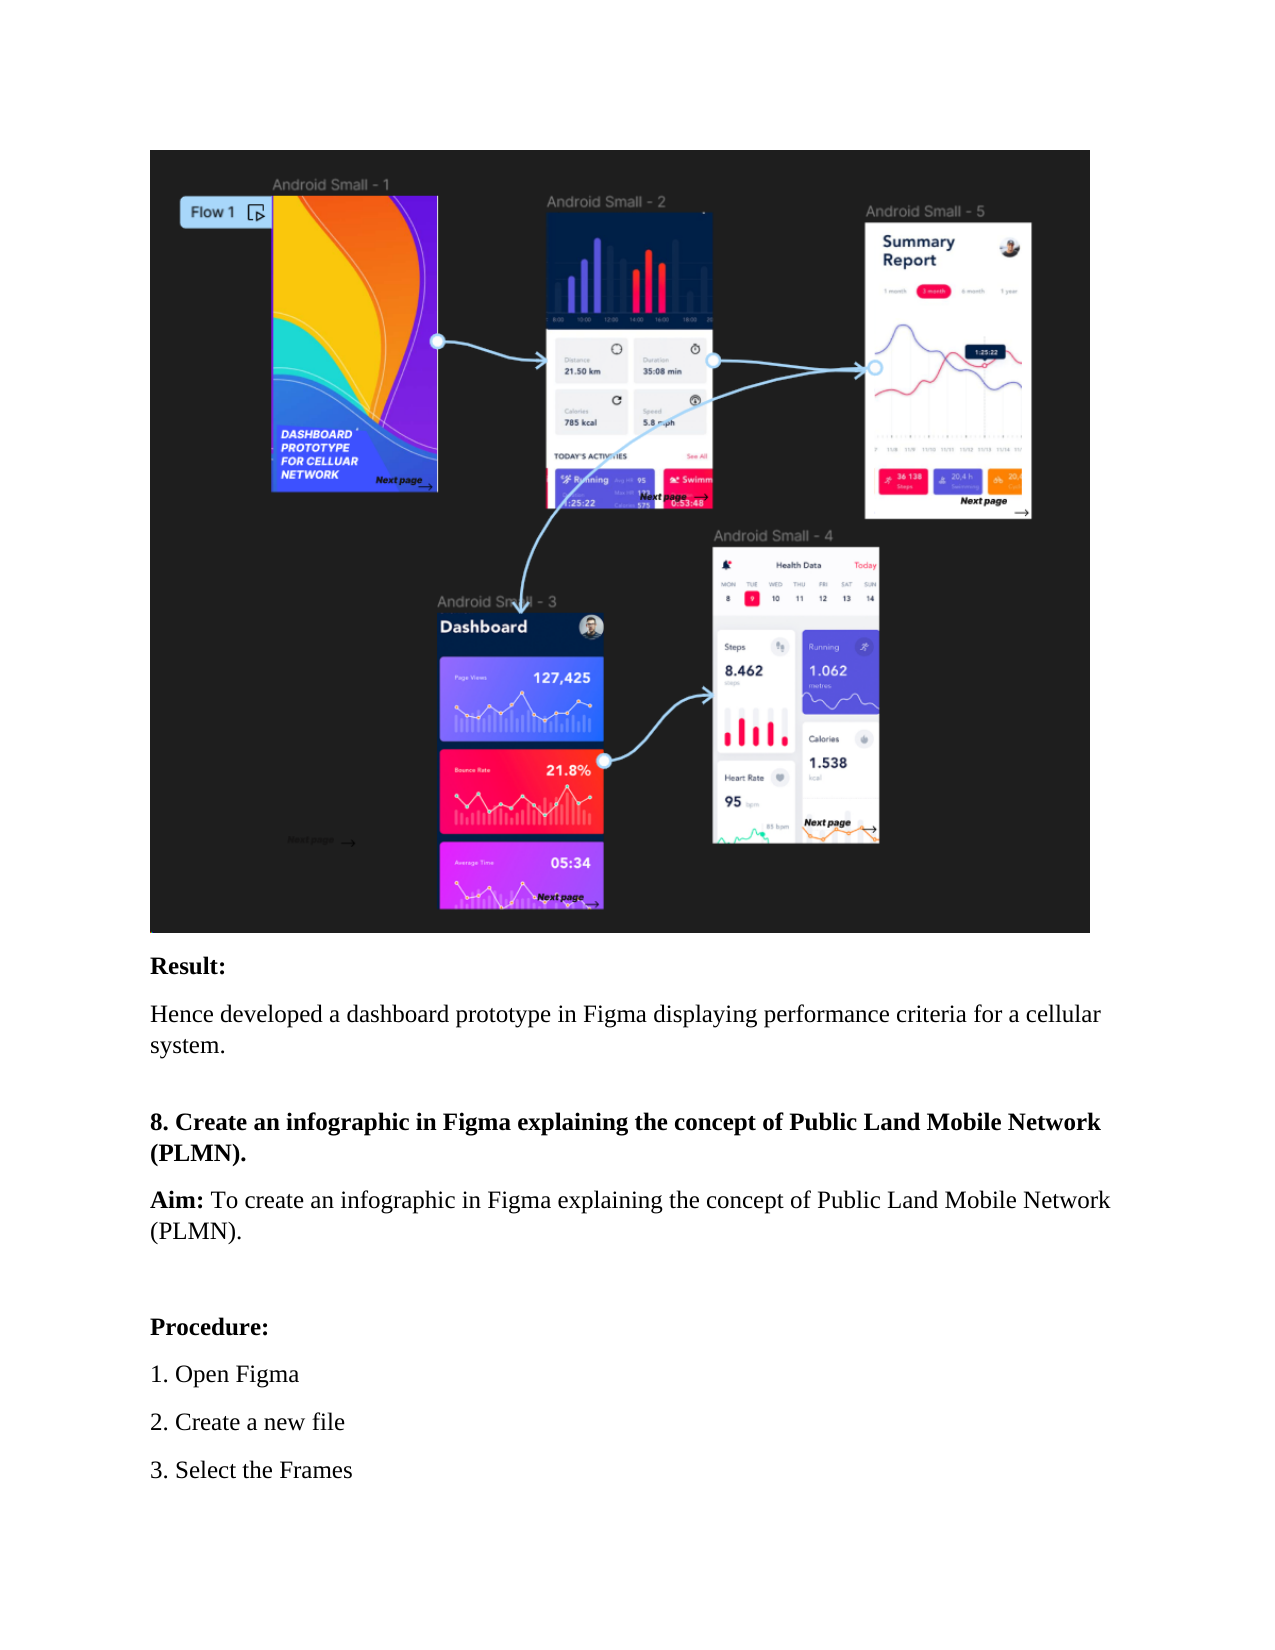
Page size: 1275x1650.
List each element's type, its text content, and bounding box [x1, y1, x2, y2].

text Result: [150, 951, 1125, 980]
text Procedure: [150, 1312, 1125, 1341]
picture [150, 150, 1090, 933]
text 2. Create a new file [150, 1407, 1125, 1436]
text 3. Select the Frames [150, 1455, 1125, 1484]
text 8. Create an infographic in Figma explaining the concept of Public Land Mobile Network (PLMN). [150, 1107, 1125, 1166]
text Aim: To create an infographic in Figma explaining the concept of Public Land Mobile Network (PLMN). [150, 1185, 1125, 1245]
text 1. Open Figma [150, 1359, 1125, 1388]
text Hence developed a dashboard prototype in Figma displaying performance criteria for a cellular system. [150, 999, 1125, 1059]
